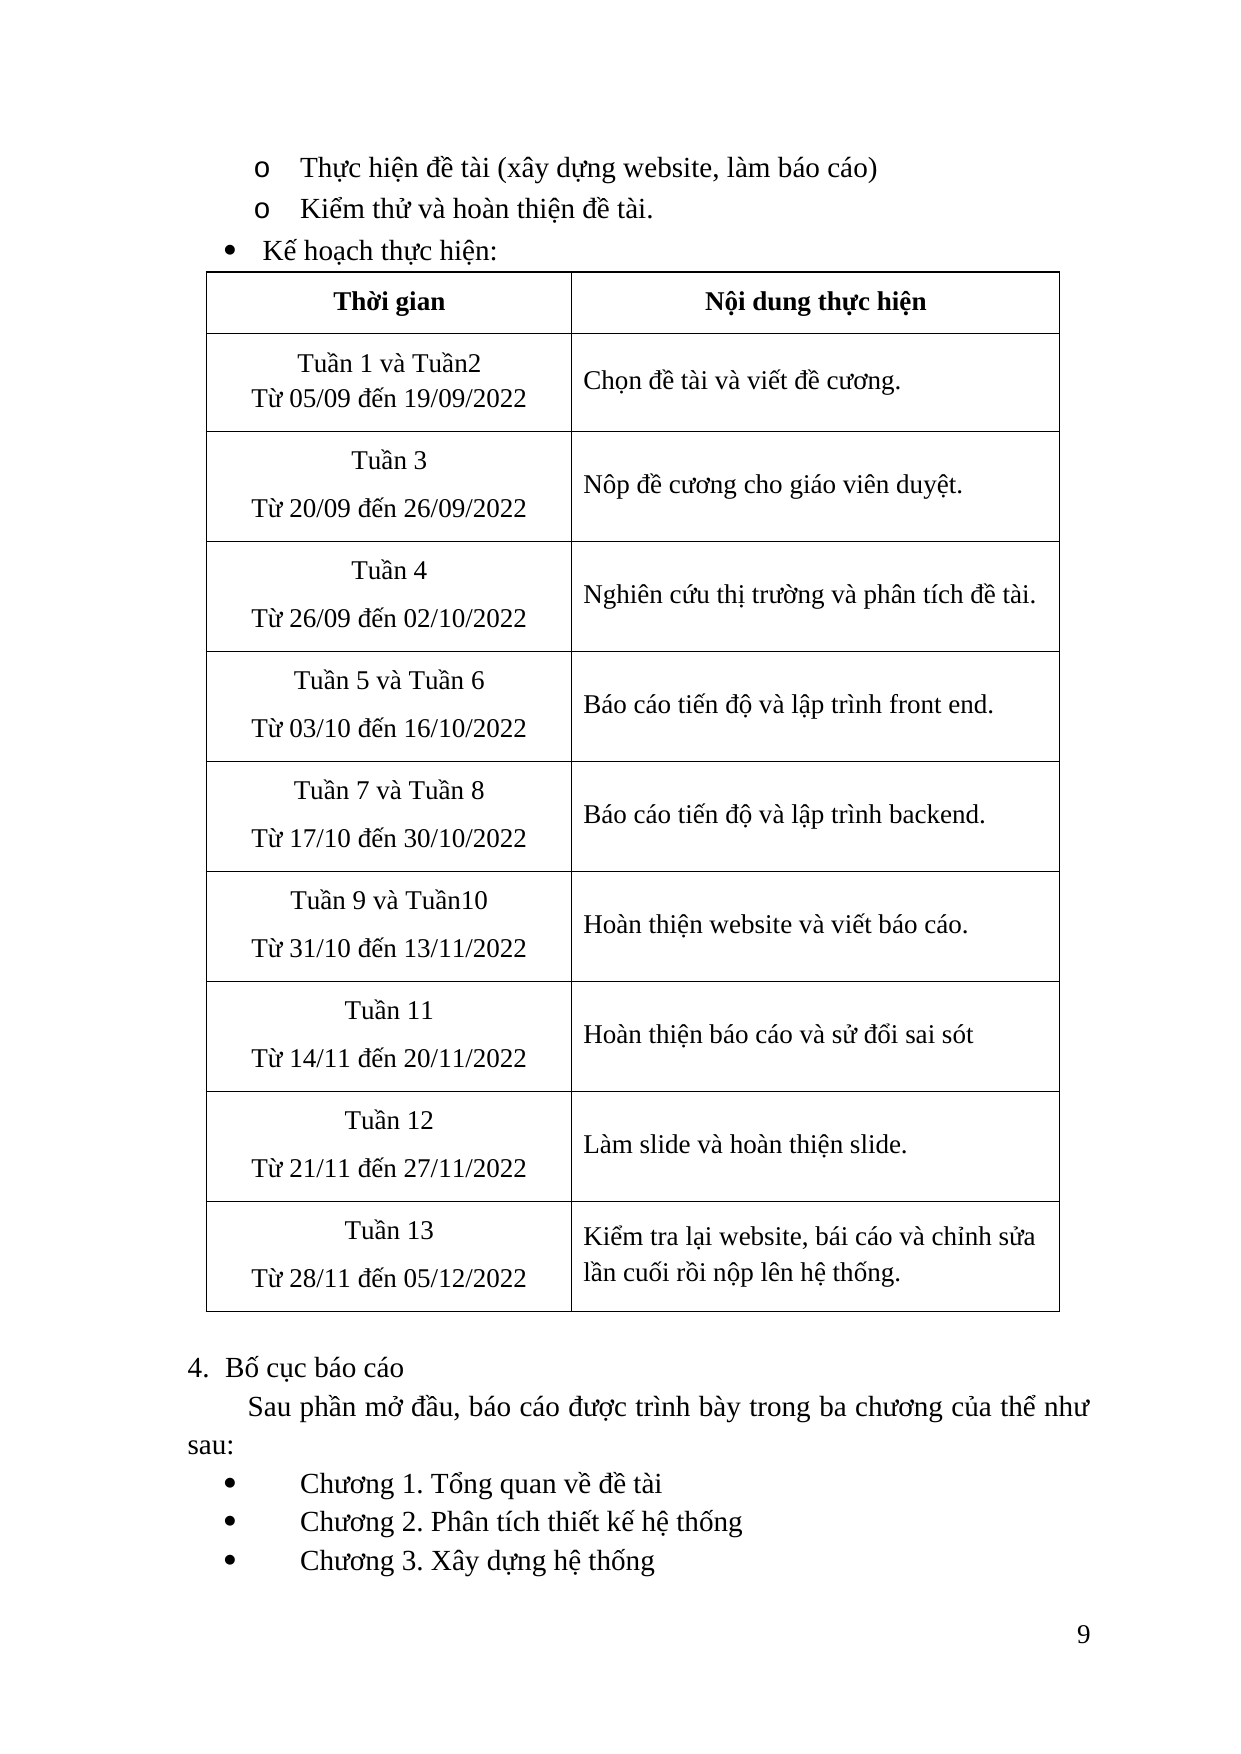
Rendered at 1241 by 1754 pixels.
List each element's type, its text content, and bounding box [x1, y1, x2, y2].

table_header Nội dung thực hiện [572, 273, 1059, 333]
table_cell Tuần 5 và Tuần 6 Từ 03/10 đến 16/10/2022 [207, 652, 571, 761]
table_cell Nghiên cứu thị trường và phân tích đề tài. [572, 542, 1059, 651]
list Chương 1. Tổng quan về đề tài [225, 1466, 1090, 1499]
table_cell Tuần 3 Từ 20/09 đến 26/09/2022 [207, 432, 571, 541]
table_cell Nôp đề cương cho giáo viên duyệt. [572, 432, 1059, 541]
list Thực hiện đề tài (xây dựng website, làm báo cáo) [253, 150, 1090, 186]
list Chương 2. Phân tích thiết kế hệ thống [225, 1504, 1090, 1538]
list Chương 3. Xây dựng hệ thống [225, 1543, 1090, 1577]
list Bố cục báo cáo [187, 1350, 1090, 1384]
table_cell Tuần 7 và Tuần 8 Từ 17/10 đến 30/10/2022 [207, 762, 571, 871]
table_cell Hoàn thiện báo cáo và sử đổi sai sót [572, 982, 1059, 1091]
table_cell Kiểm tra lại website, bái cáo và chỉnh sửa lần cuối rồi nộp lên hệ thống. [572, 1202, 1059, 1311]
text Sau phần mở đầu, báo cáo được trình bày trong ba chương của thể như sau: [187, 1389, 1090, 1461]
table_cell Tuần 9 và Tuần10 Từ 31/10 đến 13/11/2022 [207, 872, 571, 981]
table_cell Báo cáo tiến độ và lập trình backend. [572, 762, 1059, 871]
table_cell Làm slide và hoàn thiện slide. [572, 1092, 1059, 1201]
table_cell Tuần 13 Từ 28/11 đến 05/12/2022 [207, 1202, 571, 1311]
table_cell Tuần 11 Từ 14/11 đến 20/11/2022 [207, 982, 571, 1091]
table_cell Tuần 4 Từ 26/09 đến 02/10/2022 [207, 542, 571, 651]
table_header Thời gian [207, 273, 571, 333]
list Kế hoạch thực hiện: [225, 233, 1090, 266]
table_cell Báo cáo tiến độ và lập trình front end. [572, 652, 1059, 761]
table_cell Hoàn thiện website và viết báo cáo. [572, 872, 1059, 981]
list Kiểm thử và hoàn thiện đề tài. [253, 191, 1090, 227]
table_cell Tuần 1 và Tuần2 Từ 05/09 đến 19/09/2022 [207, 334, 571, 431]
table_cell Chọn đề tài và viết đề cương. [572, 334, 1059, 431]
table_cell Tuần 12 Từ 21/11 đến 27/11/2022 [207, 1092, 571, 1201]
